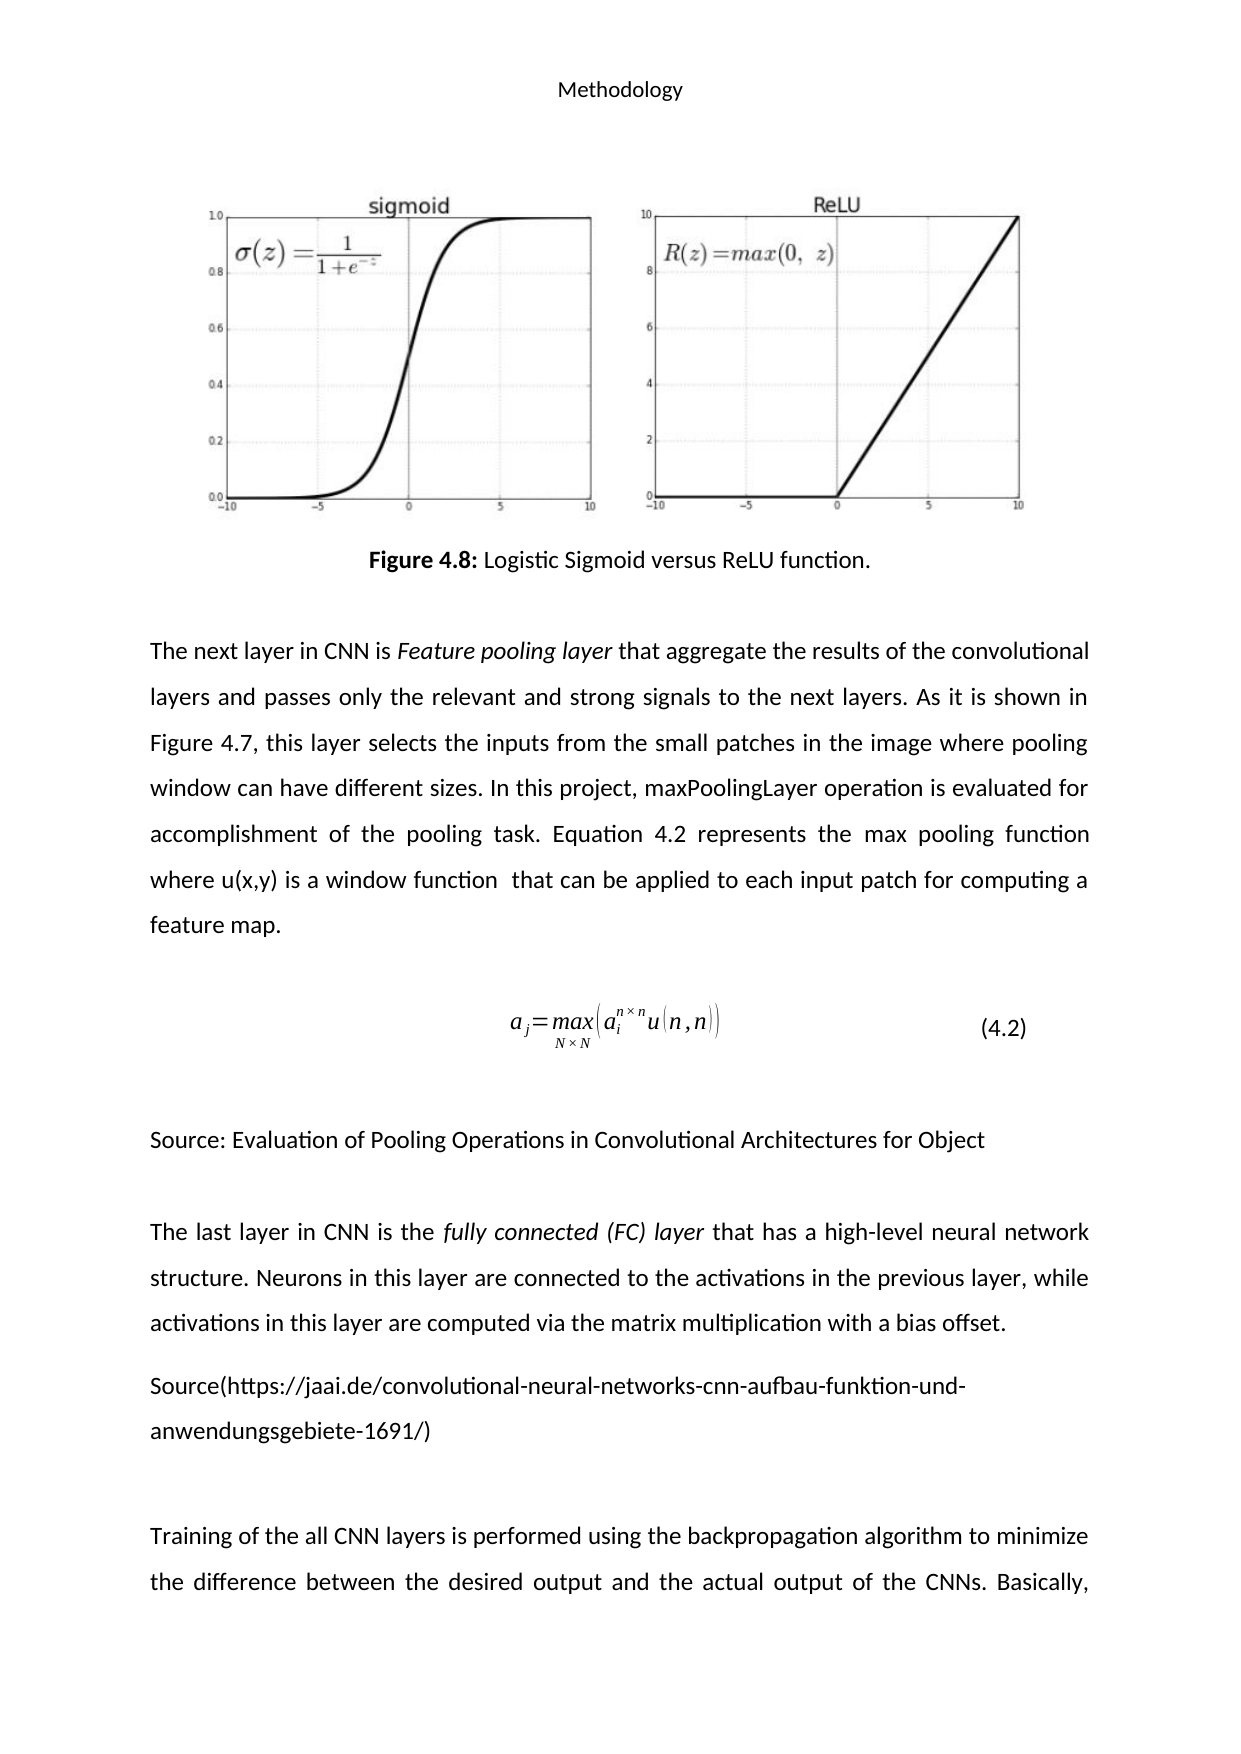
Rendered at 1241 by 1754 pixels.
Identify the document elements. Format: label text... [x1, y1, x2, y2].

text (4.2) [150, 1001, 1090, 1051]
text Source(https://jaai.de/convolutional-neural-networks-cnn-aufbau-funktion-und-anwendungsgebiete-1691/) [150, 1370, 1090, 1446]
text Figure 4.8: Logistic Sigmoid versus ReLU function. [150, 544, 1090, 574]
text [150, 1520, 1090, 1596]
text The last layer in CNN is the fully connected (FC) layer that has a high-level neural network structure. Neurons in this layer are connected to the activations in the previous layer, while activations in this layer are computed via the matrix multiplication with a bias offset. [150, 1216, 1090, 1338]
text Source: Evaluation of Pooling Operations in Convolutional Architectures for Object [150, 1124, 1090, 1155]
text The next layer in CNN is Feature pooling layer that aggregate the results of the convolutional layers and passes only the relevant and strong signals to the next layers. As it is shown in Figure 4.7, this layer selects the inputs from the small patches in the image where pooling window can have different sizes. In this project, maxPoolingLayer operation is evaluated for accomplishment of the pooling task. Equation 4.2 represents the max pooling function where u(x,y) is a window function that can be applied to each input patch for computing a feature map. [150, 635, 1090, 940]
picture [150, 150, 1125, 530]
